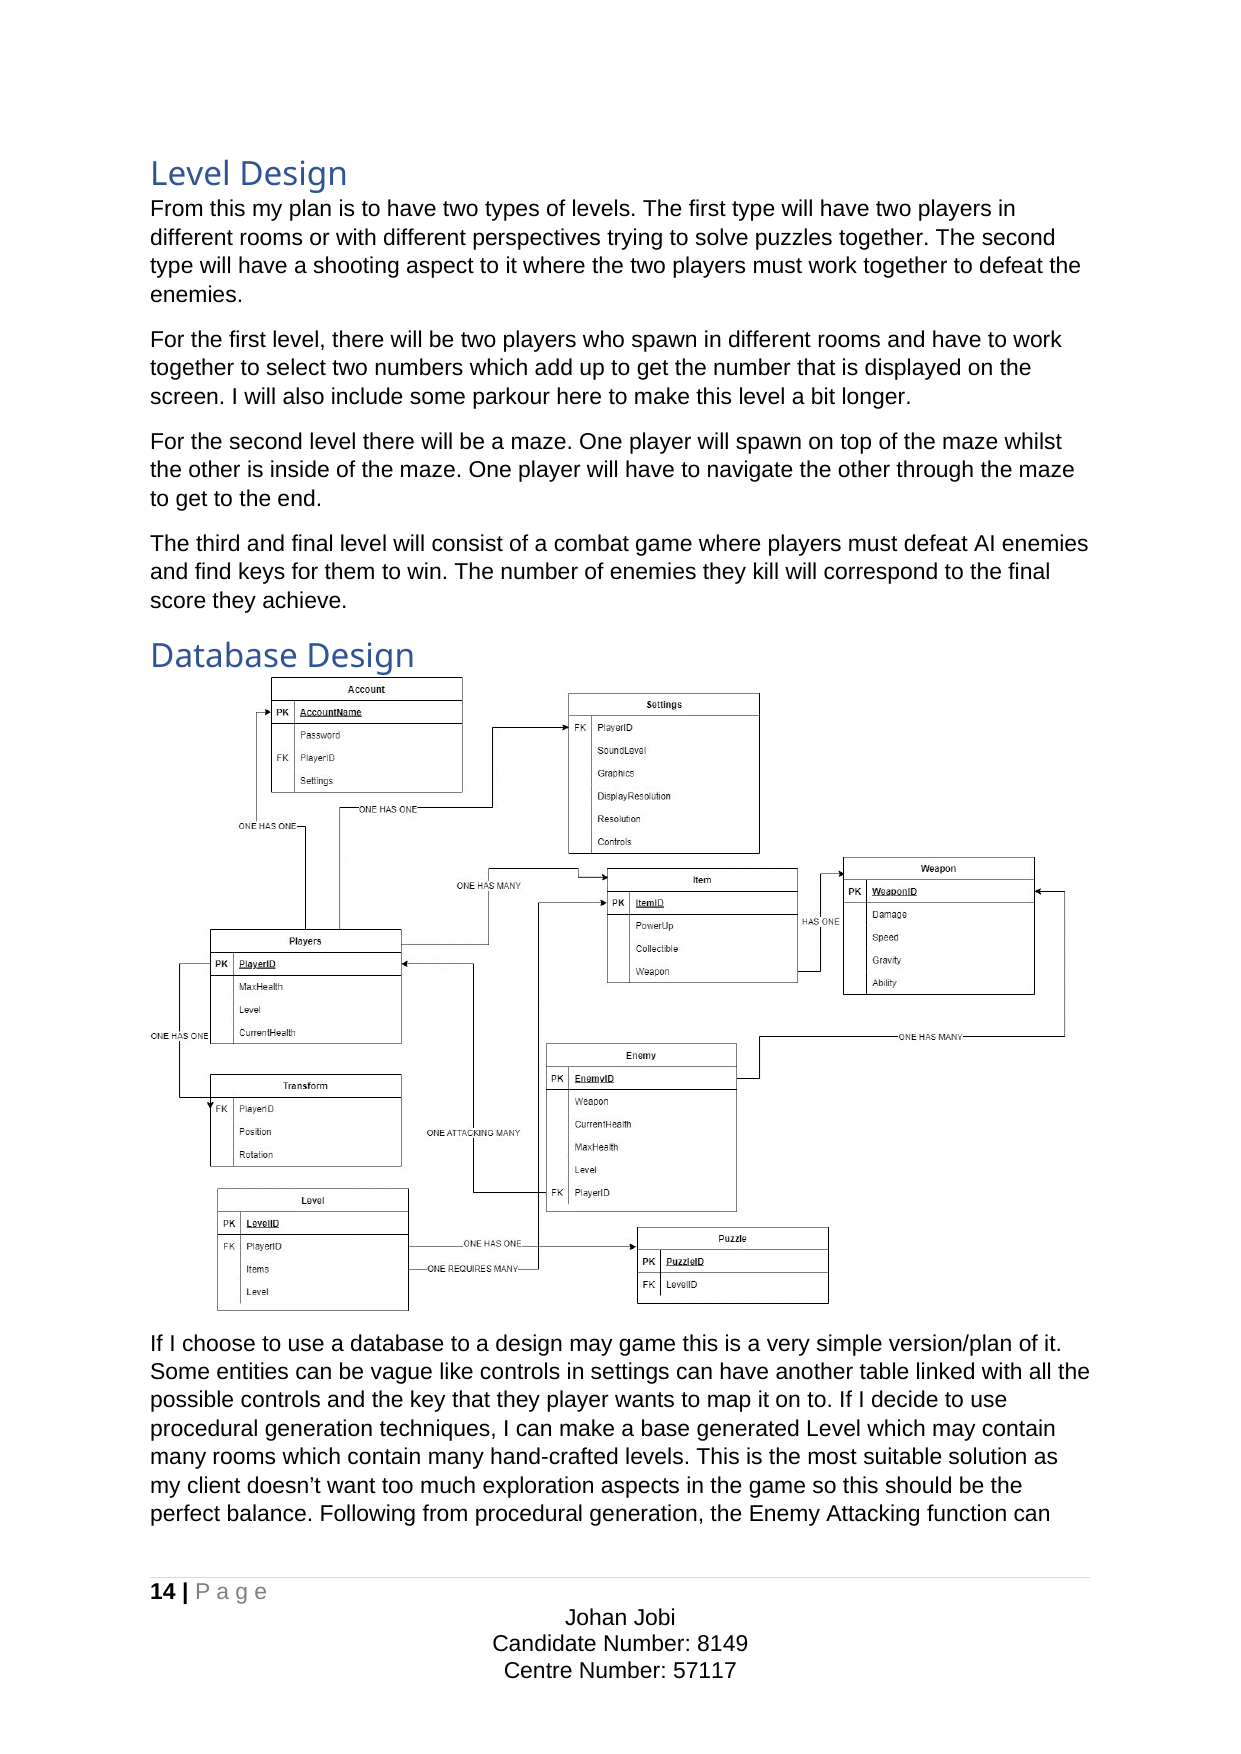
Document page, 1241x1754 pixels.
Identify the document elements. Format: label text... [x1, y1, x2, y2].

text From this my plan is to have two types of levels. The first type will have two players in different rooms or with different perspectives trying to solve puzzles together. The second type will have a shooting aspect to it where the two players must work together to defeat the enemies. [150, 195, 1090, 307]
picture [150, 677, 1071, 1311]
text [150, 1329, 1090, 1527]
text The third and final level will consist of a combat game where players must defeat AI enemies and find keys for them to win. The number of enemies they kill will correspond to the final score they achieve. [150, 530, 1090, 613]
text For the first level, there will be two players who spawn in different rooms and have to work together to select two numbers which add up to get the number that is displayed on the screen. I will also include some parkour here to make this level a bit longer. [150, 326, 1090, 409]
text For the second level there will be a maze. One player will spawn on top of the maze whilst the other is inside of the maze. One player will have to navigate the other through the maze to get to the end. [150, 428, 1090, 511]
subtitle Database Design [150, 632, 1090, 677]
subtitle Level Design [150, 150, 1090, 195]
